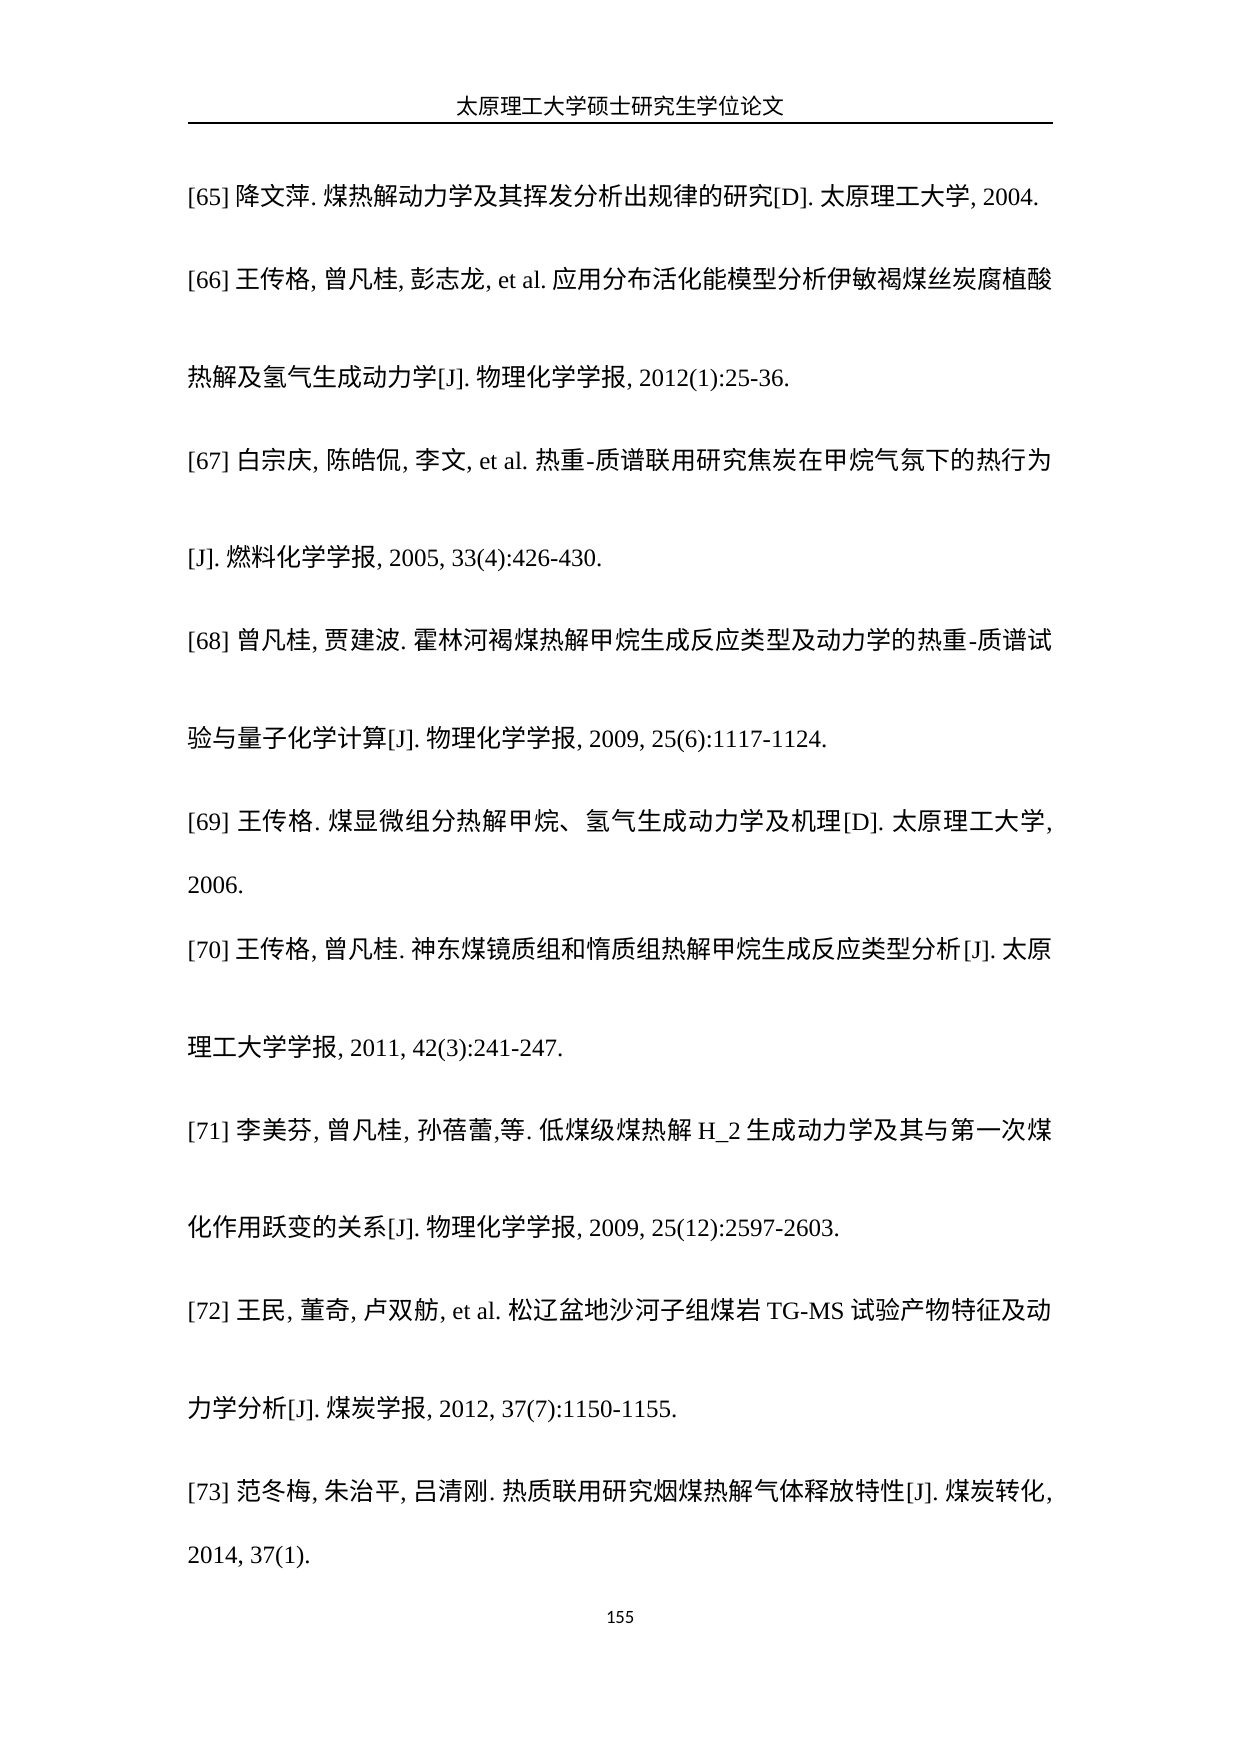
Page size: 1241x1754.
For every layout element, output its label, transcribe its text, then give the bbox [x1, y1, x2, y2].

text [69] 王传格. 煤显微组分热解甲烷、氢气生成动力学及机理[D]. 太原理工大学, 2006. [187, 787, 1053, 901]
text [71] 李美芬, 曾凡桂, 孙蓓蕾,等. 低煤级煤热解H_2生成动力学及其与第一次煤化作用跃变的关系[J]. 物理化学学报, 2009, 25(12):2597-2603. [187, 1096, 1053, 1258]
text [73] 范冬梅, 朱治平, 吕清刚. 热质联用研究烟煤热解气体释放特性[J]. 煤炭转化, 2014, 37(1). [187, 1457, 1053, 1571]
text [68] 曾凡桂, 贾建波. 霍林河褐煤热解甲烷生成反应类型及动力学的热重-质谱试验与量子化学计算[J]. 物理化学学报, 2009, 25(6):1117-1124. [187, 606, 1053, 769]
text [66] 王传格, 曾凡桂, 彭志龙, et al. 应用分布活化能模型分析伊敏褐煤丝炭腐植酸热解及氢气生成动力学[J]. 物理化学学报, 2012(1):25-36. [187, 245, 1053, 408]
text [72] 王民, 董奇, 卢双舫, et al. 松辽盆地沙河子组煤岩TG-MS试验产物特征及动力学分析[J]. 煤炭学报, 2012, 37(7):1150-1155. [187, 1276, 1053, 1439]
text [65] 降文萍. 煤热解动力学及其挥发分析出规律的研究[D]. 太原理工大学, 2004. [187, 162, 1053, 227]
text [67] 白宗庆, 陈皓侃, 李文, et al. 热重-质谱联用研究焦炭在甲烷气氛下的热行为[J]. 燃料化学学报, 2005, 33(4):426-430. [187, 426, 1053, 588]
text [70] 王传格, 曾凡桂. 神东煤镜质组和惰质组热解甲烷生成反应类型分析[J]. 太原理工大学学报, 2011, 42(3):241-247. [187, 915, 1053, 1078]
